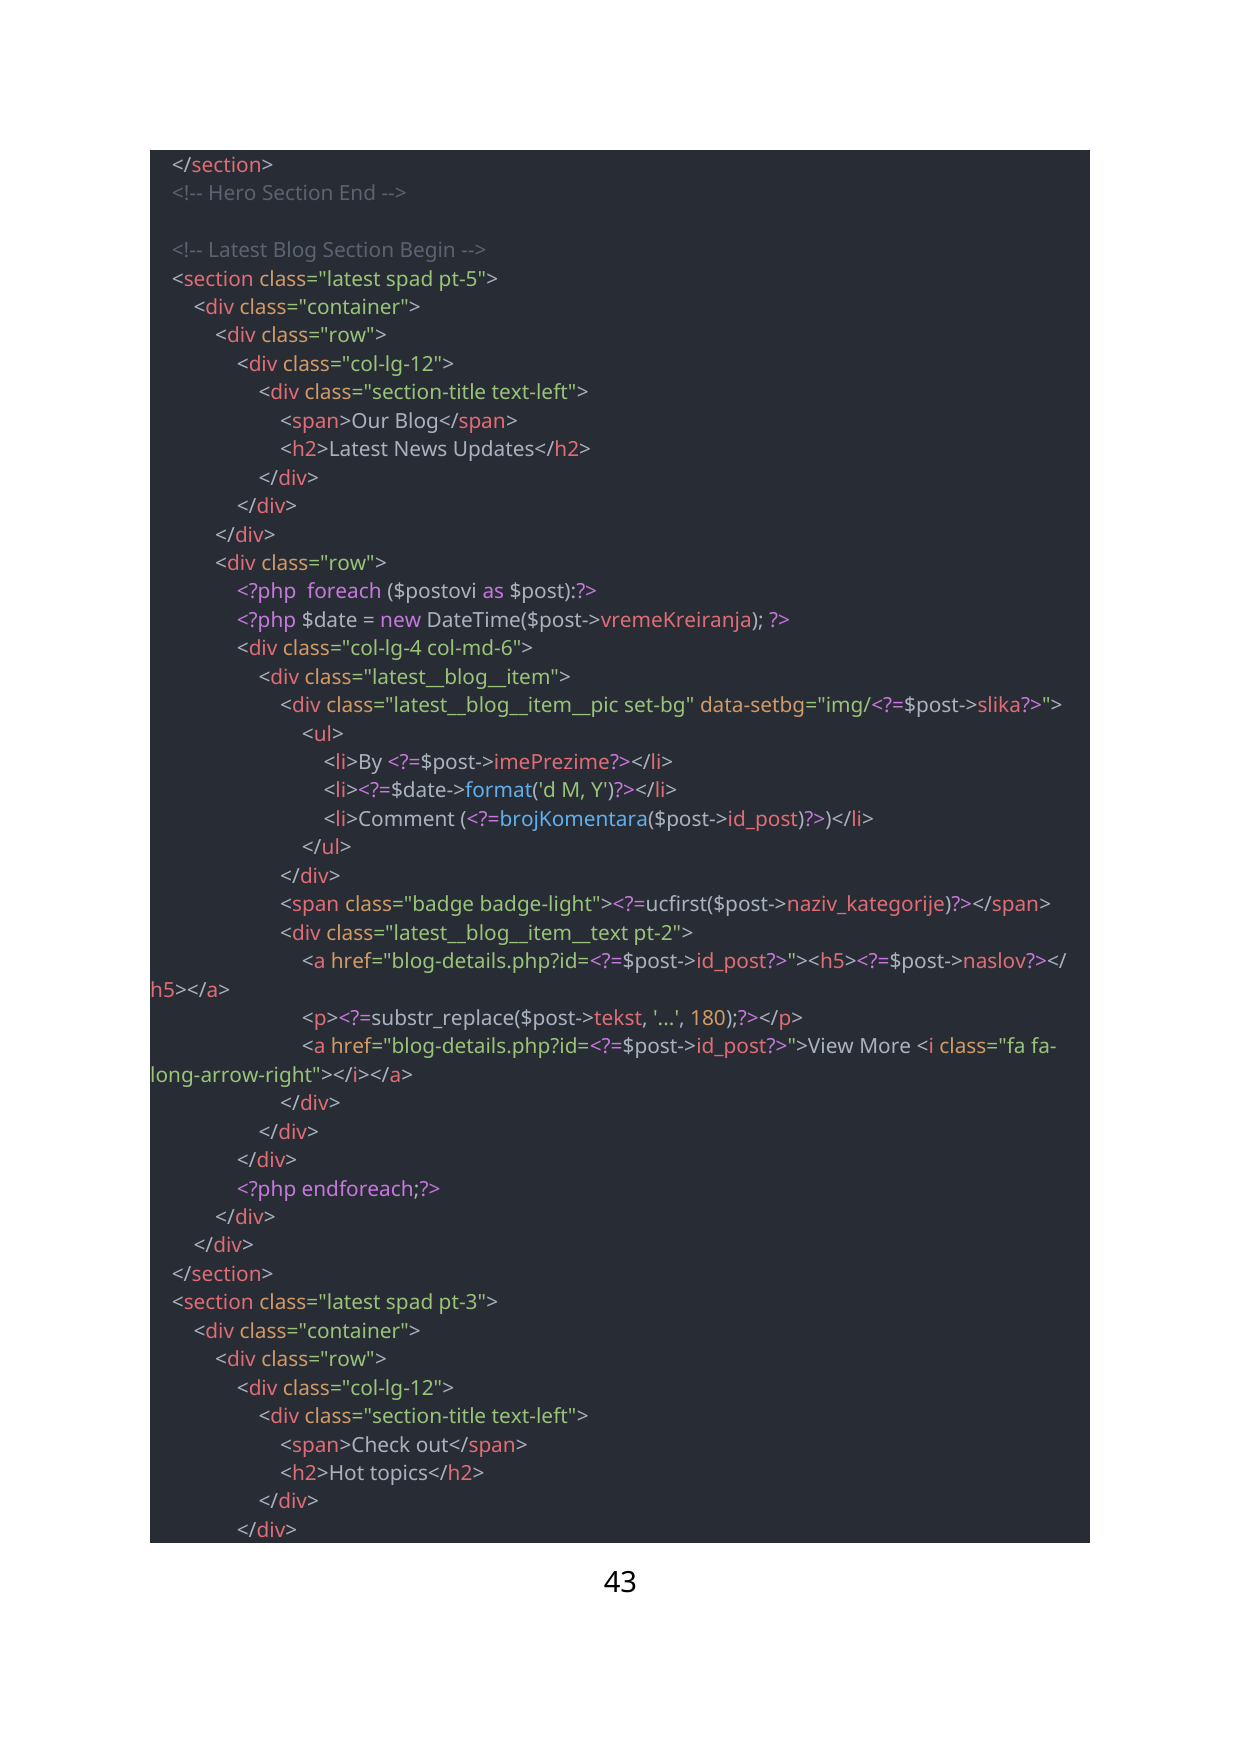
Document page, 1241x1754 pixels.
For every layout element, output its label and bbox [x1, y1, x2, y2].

text [150, 150, 1090, 1543]
